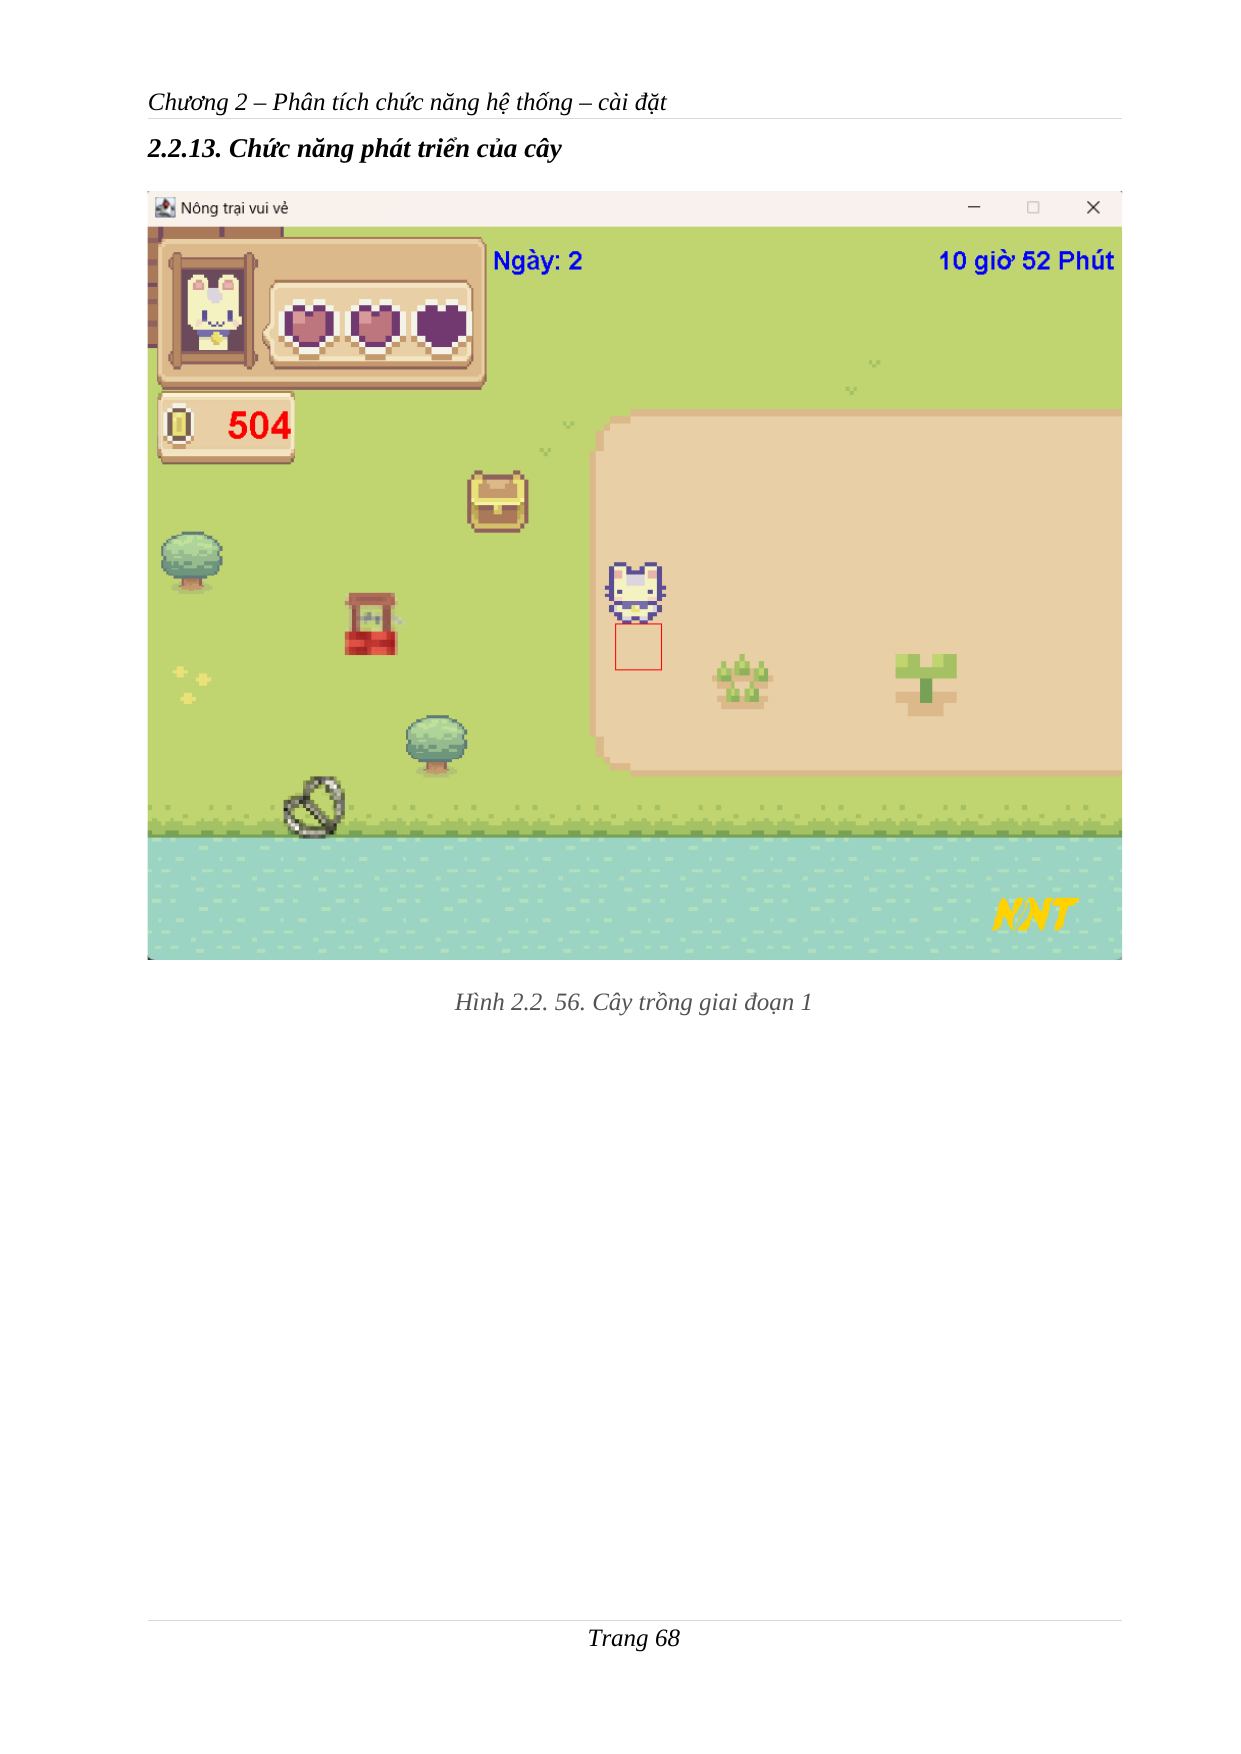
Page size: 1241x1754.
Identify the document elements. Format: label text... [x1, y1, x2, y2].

text Hình 2.2. 56. Cây trồng giai đoạn 1 [148, 987, 1122, 1016]
subtitle Chức năng phát triển của cây [148, 132, 1122, 163]
picture [147, 191, 1123, 960]
